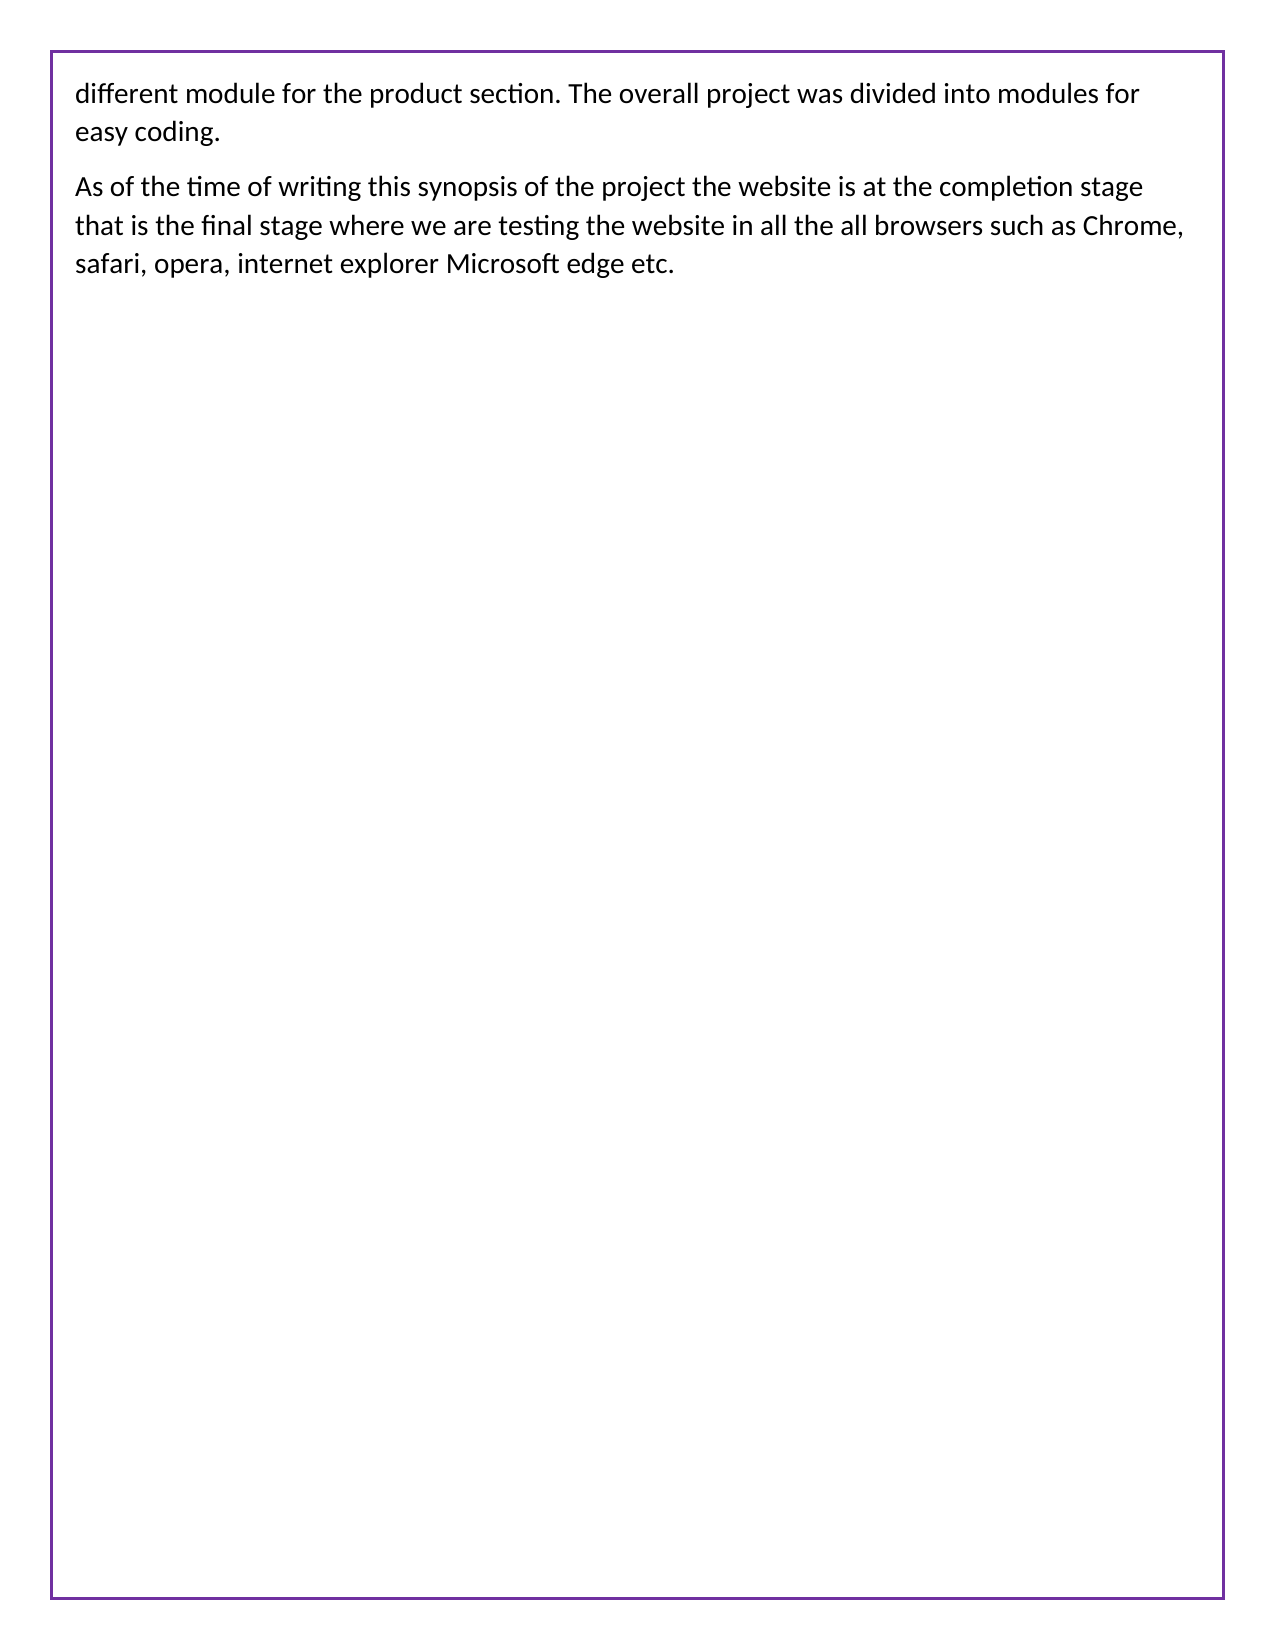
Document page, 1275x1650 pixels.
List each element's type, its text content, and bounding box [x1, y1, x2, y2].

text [75, 75, 1200, 149]
text As of the time of writing this synopsis of the project the website is at the completion stage that is the final stage where we are testing the website in all the all browsers such as Chrome, safari, opera, internet explorer Microsoft edge etc. [75, 168, 1200, 281]
